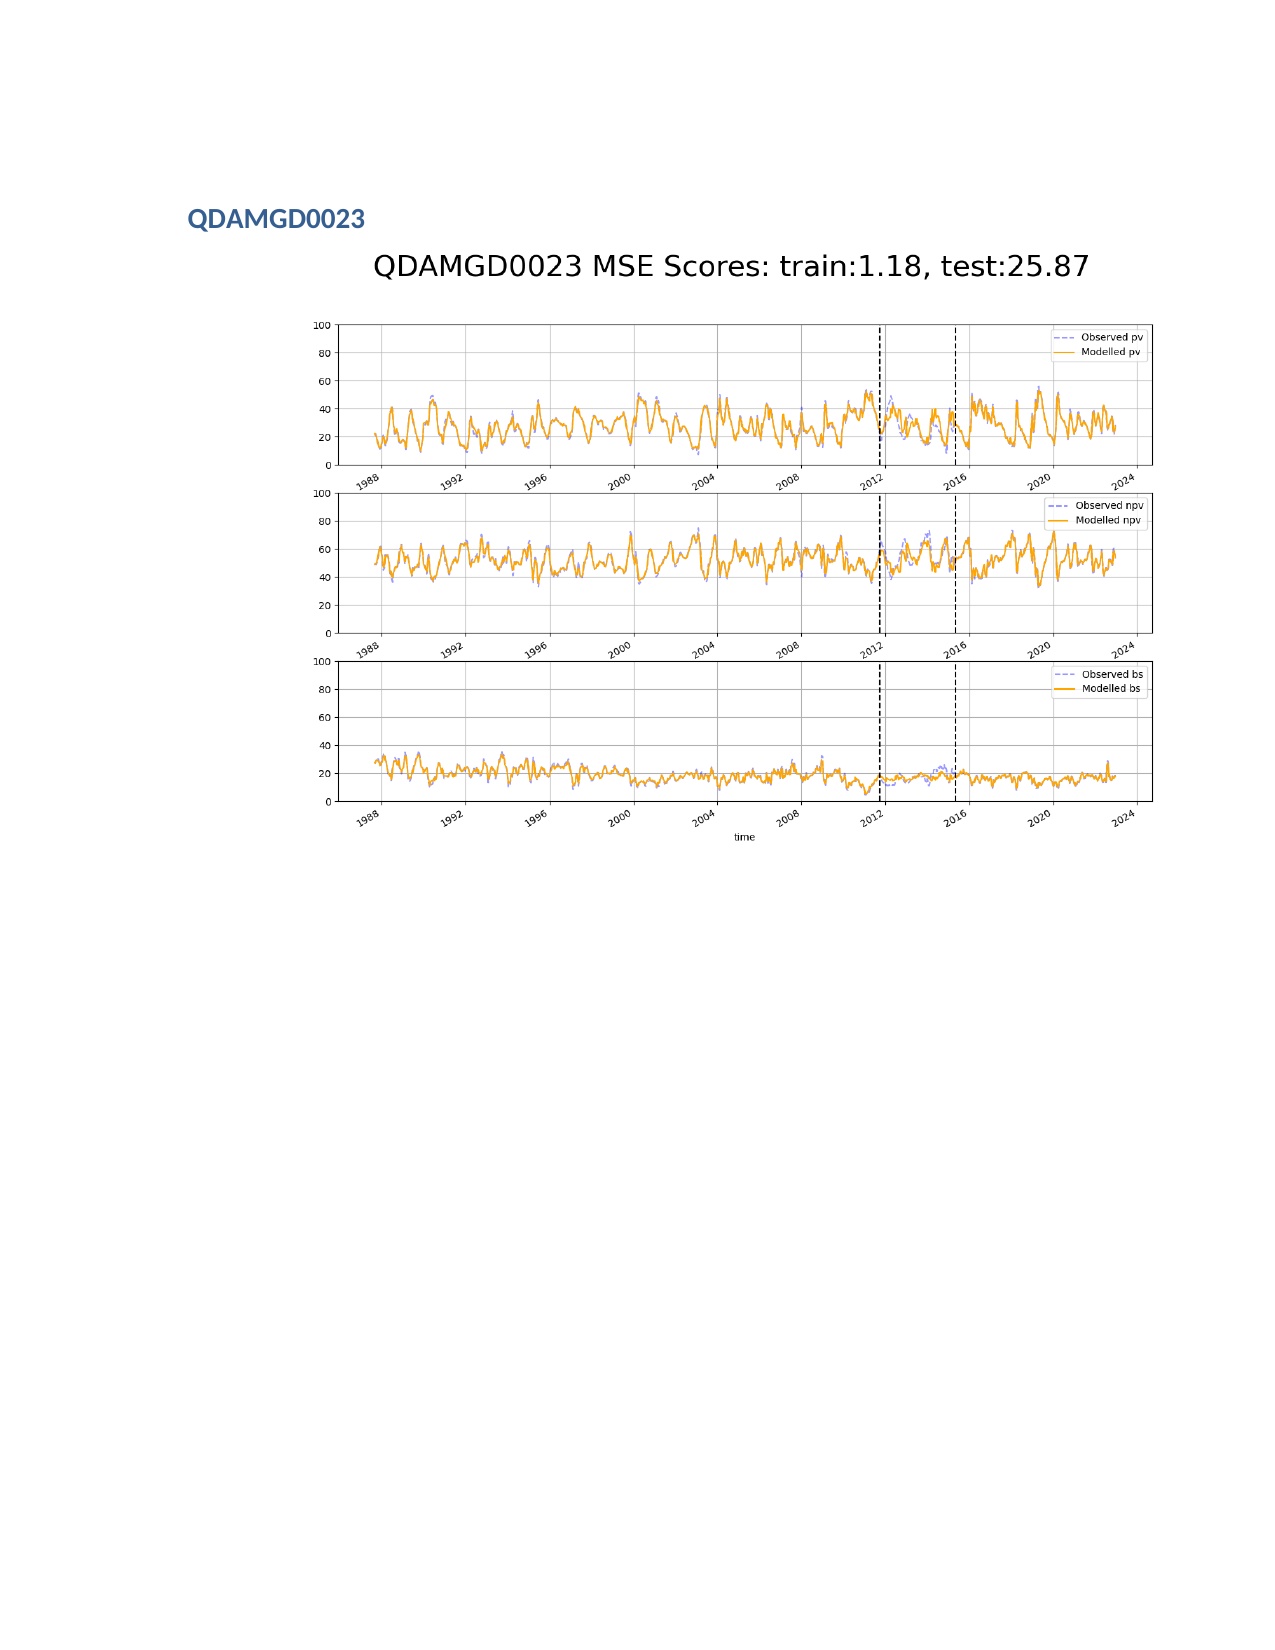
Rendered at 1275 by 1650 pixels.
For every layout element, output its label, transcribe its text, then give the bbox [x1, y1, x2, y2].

subtitle QDAMGD0023 [187, 200, 1087, 236]
picture [206, 241, 1257, 941]
